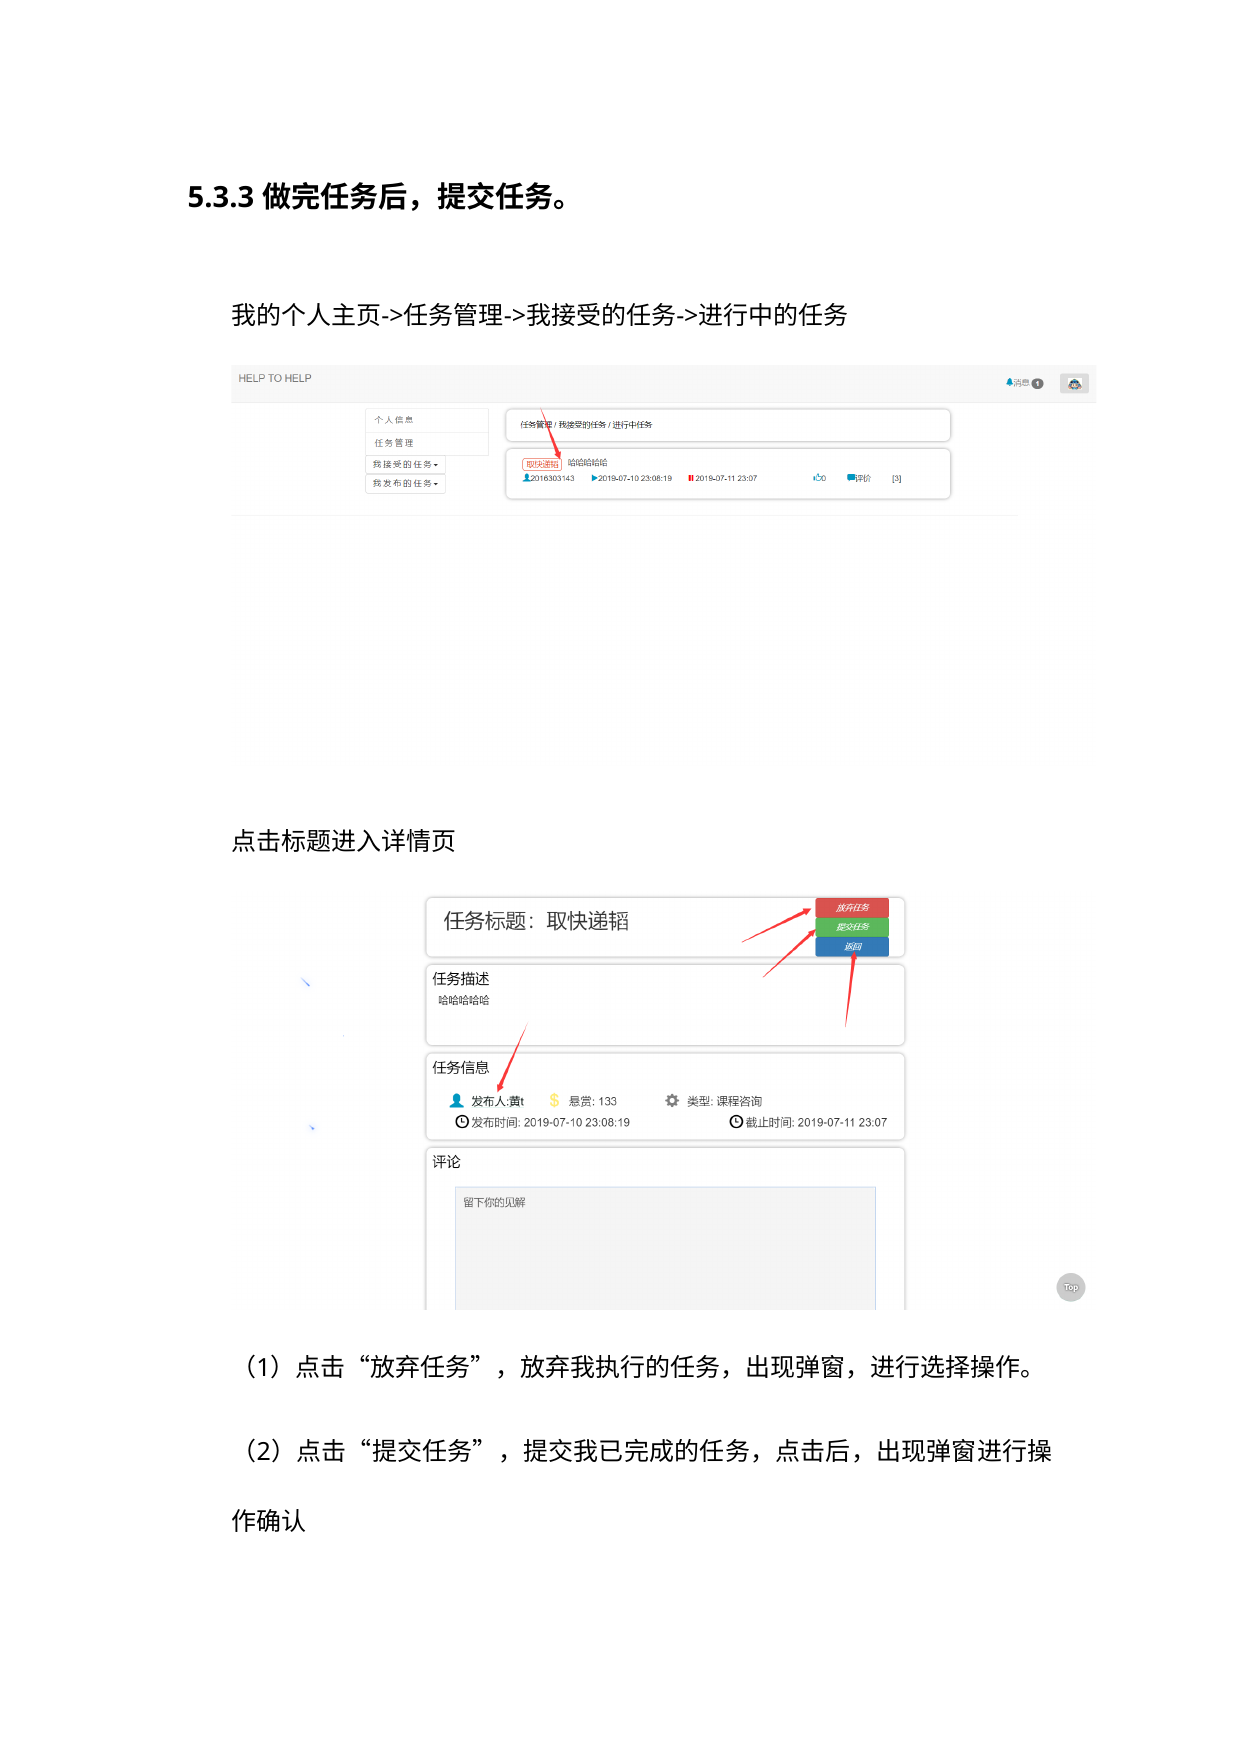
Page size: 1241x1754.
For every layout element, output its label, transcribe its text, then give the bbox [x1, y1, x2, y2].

picture [231, 365, 1097, 766]
text 我的个人主页->任务管理->我接受的任务->进行中的任务 [231, 281, 1053, 346]
text 点击标题进入详情页 [231, 807, 1053, 872]
text （1）点击“放弃任务”，放弃我执行的任务，出现弹窗，进行选择操作。 [231, 1333, 1053, 1398]
subtitle 5.3.3 做完任务后，提交任务。 [187, 162, 1053, 227]
text （2）点击“提交任务”，提交我已完成的任务，点击后，出现弹窗进行操作确认 [231, 1417, 1053, 1552]
picture [231, 891, 1097, 1310]
